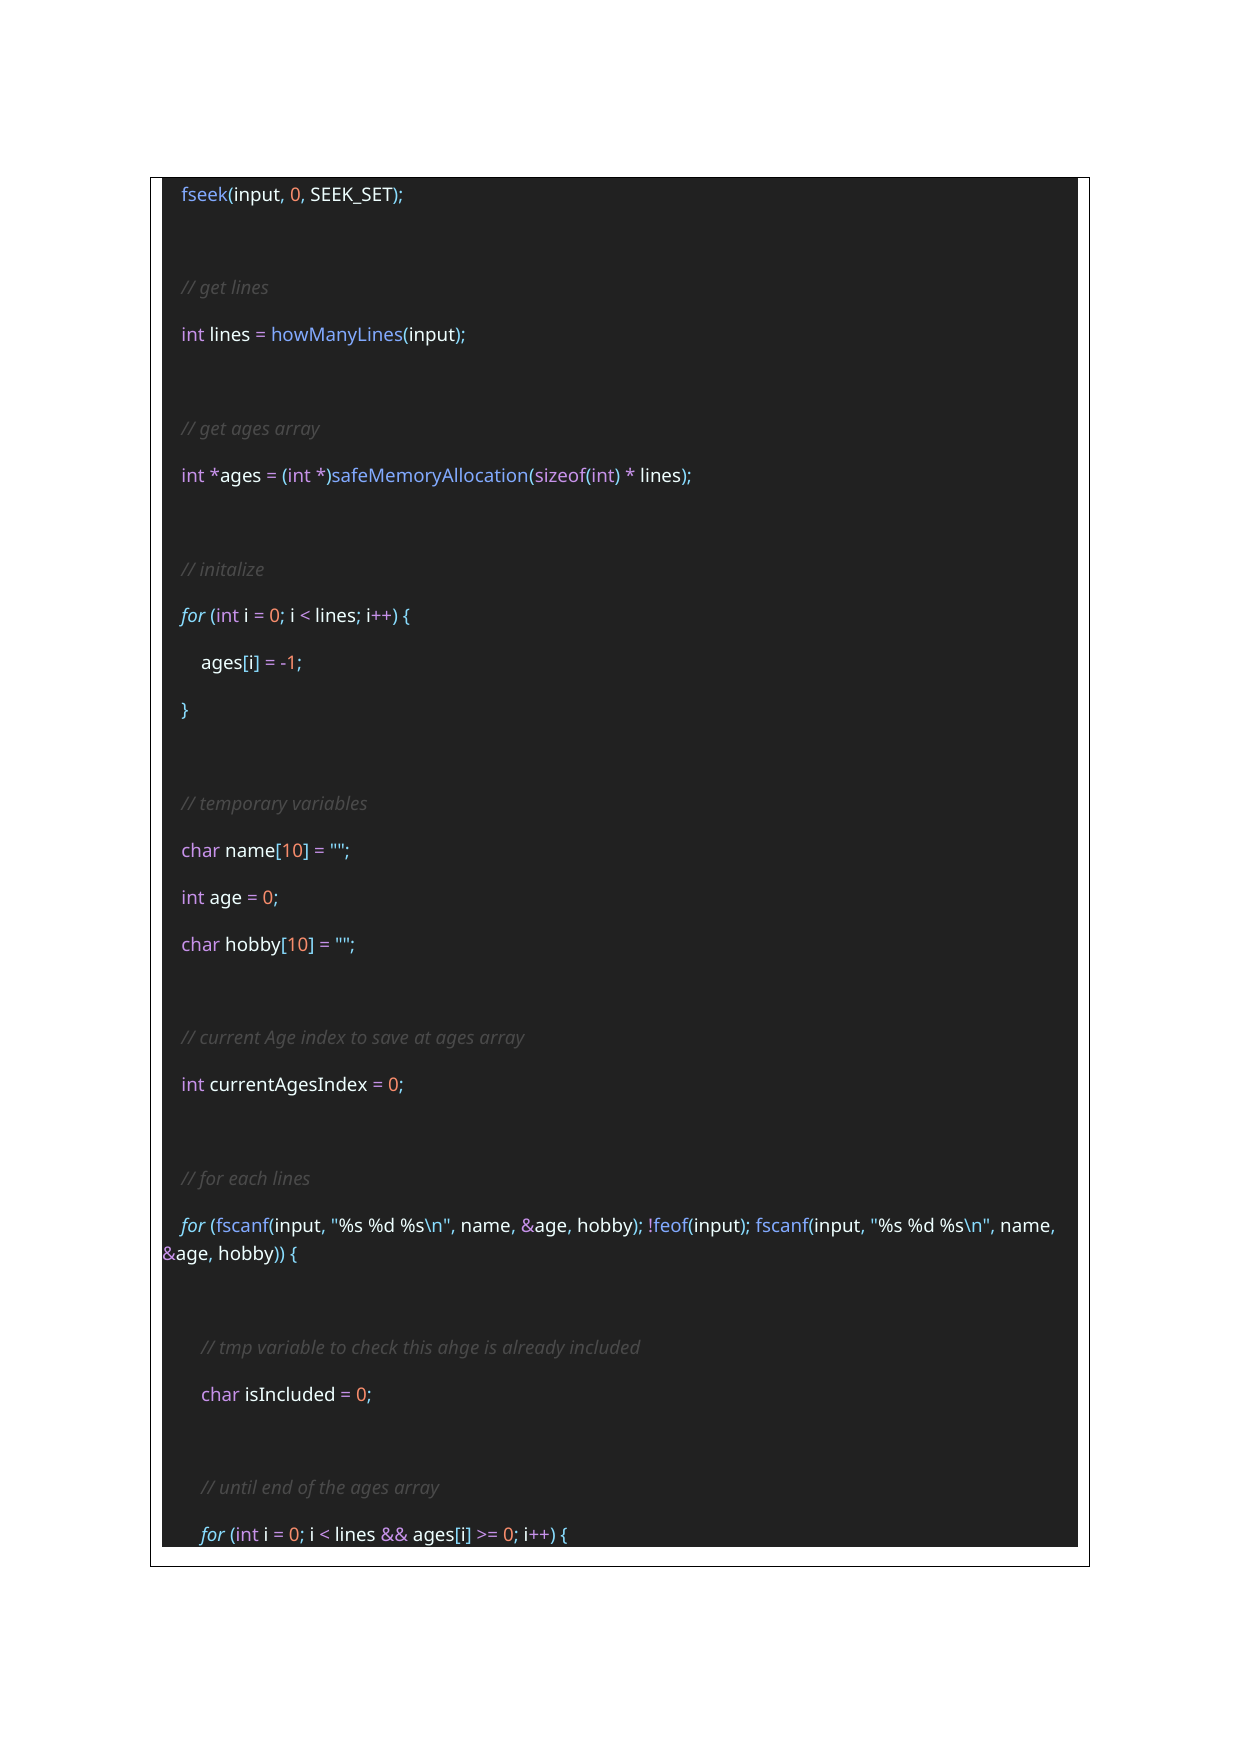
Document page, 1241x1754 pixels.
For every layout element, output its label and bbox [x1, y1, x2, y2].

table_header [151, 178, 1089, 1566]
